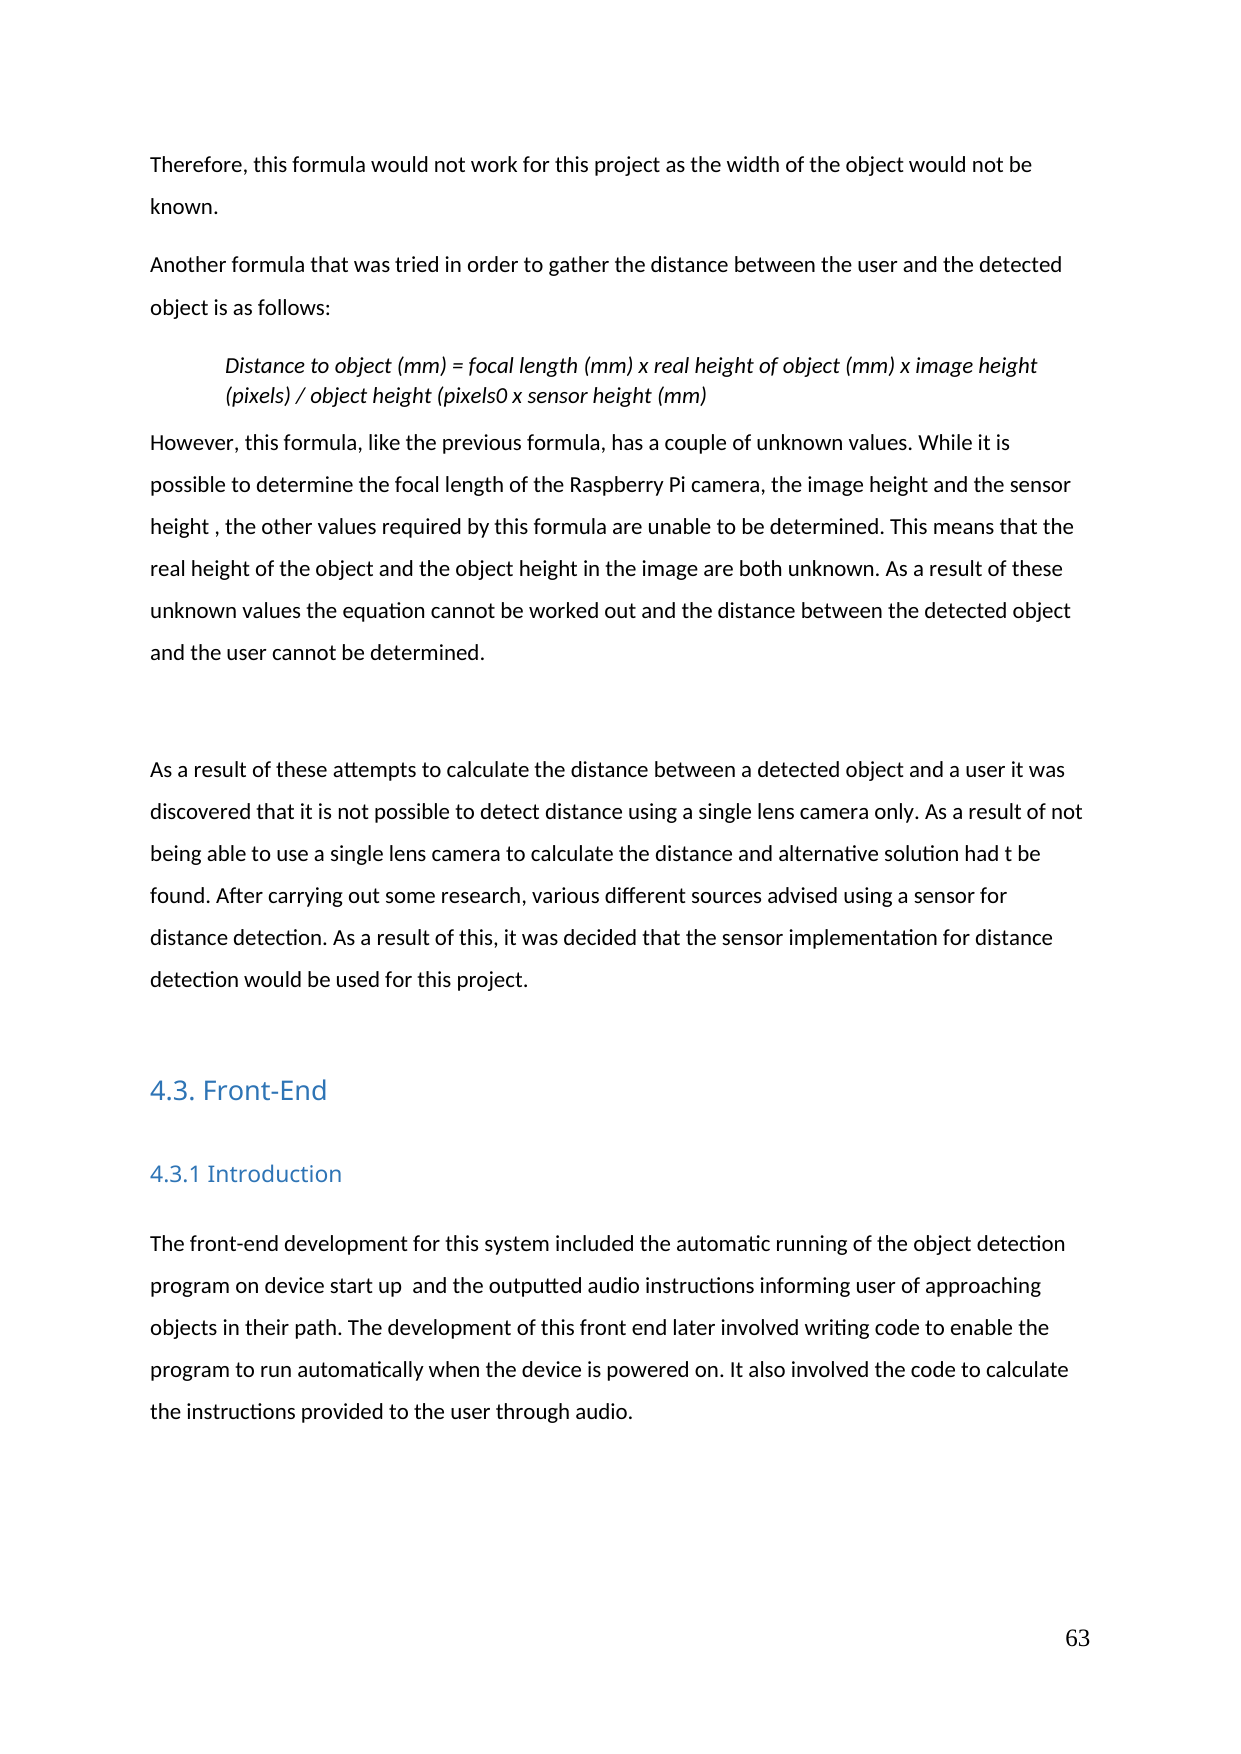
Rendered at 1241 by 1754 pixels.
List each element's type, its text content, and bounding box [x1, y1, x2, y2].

text Another formula that was tried in order to gather the distance between the user and the detected object is as follows: [150, 251, 1090, 321]
text As a result of these attempts to calculate the distance between a detected object and a user it was discovered that it is not possible to detect distance using a single lens camera only. As a result of not being able to use a single lens camera to calculate the distance and alternative solution had t be found. After carrying out some research, various different sources advised using a sensor for distance detection. As a result of this, it was decided that the sensor implementation for distance detection would be used for this project. [150, 756, 1090, 993]
text Distance to object (mm) = focal length (mm) x real height of object (mm) x image height (pixels) / object height (pixels0 x sensor height (mm) [225, 351, 1090, 409]
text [150, 150, 1090, 220]
subtitle 4.3.1 Introduction [150, 1158, 1090, 1189]
subtitle 4.3. Front-End [150, 1071, 1090, 1108]
text However, this formula, like the previous formula, has a couple of unknown values. While it is possible to determine the focal length of the Raspberry Pi camera, the image height and the sensor height , the other values required by this formula are unable to be determined. This means that the real height of the object and the object height in the image are both unknown. As a result of these unknown values the equation cannot be worked out and the distance between the detected object and the user cannot be determined. [150, 428, 1090, 666]
text The front-end development for this system included the automatic running of the object detection program on device start up and the outputted audio instructions informing user of approaching objects in their path. The development of this front end later involved writing code to enable the program to run automatically when the device is powered on. It also involved the code to calculate the instructions provided to the user through audio. [150, 1229, 1090, 1425]
